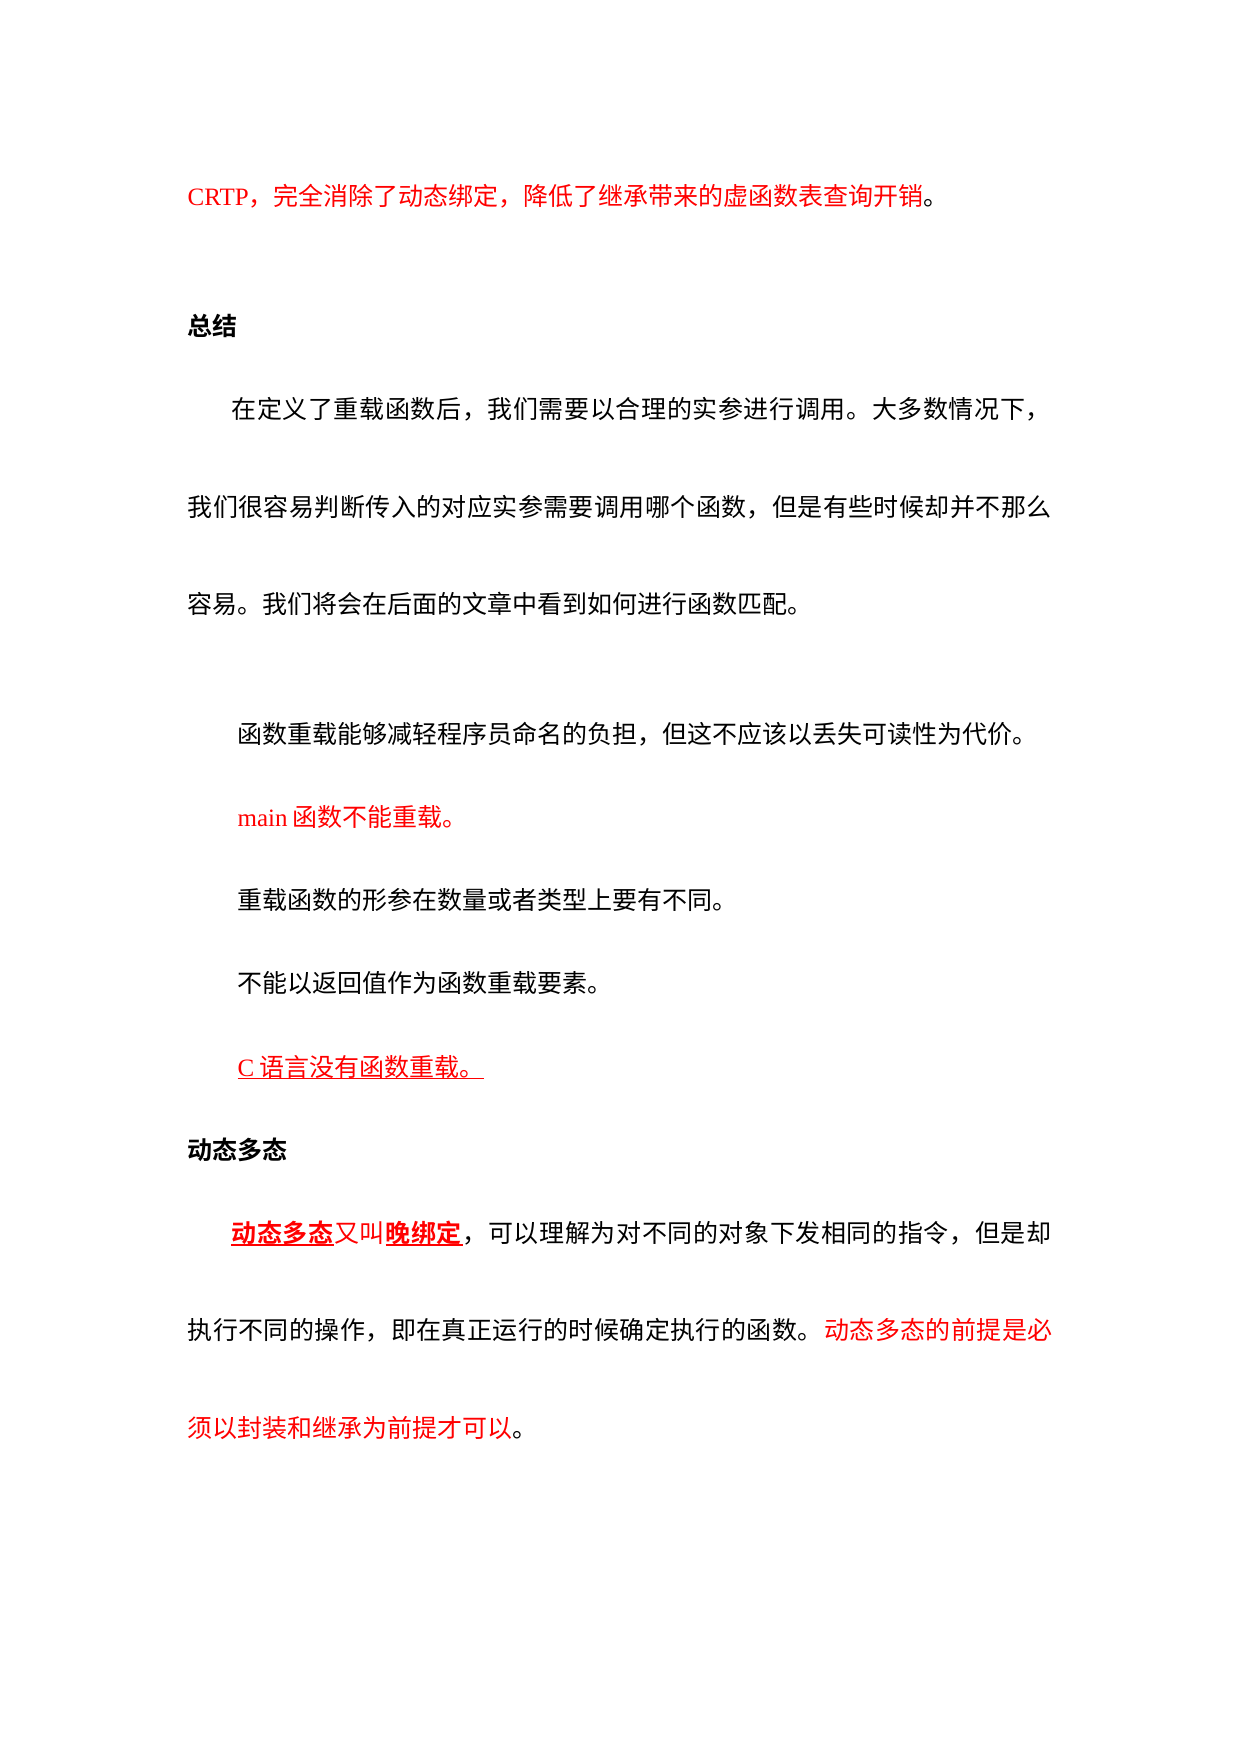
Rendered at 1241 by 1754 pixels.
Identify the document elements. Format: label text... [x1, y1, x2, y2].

text 重载函数的形参在数量或者类型上要有不同。 [237, 866, 1053, 931]
text main函数不能重载。 [237, 783, 1053, 848]
text 在定义了重载函数后，我们需要以合理的实参进行调用。大多数情况下，我们很容易判断传入的对应实参需要调用哪个函数，但是有些时候却并不那么容易。我们将会在后面的文章中看到如何进行函数匹配。 [187, 375, 1053, 635]
text 函数重载能够减轻程序员命名的负担，但这不应该以丢失可读性为代价。 [237, 700, 1053, 765]
text C语言没有函数重载。 [237, 1033, 1053, 1098]
text 动态多态又叫晚绑定，可以理解为对不同的对象下发相同的指令，但是却执行不同的操作，即在真正运行的时候确定执行的函数。动态多态的前提是必须以封装和继承为前提才可以。 [187, 1199, 1053, 1459]
subtitle 总结 [187, 292, 1053, 357]
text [187, 162, 1053, 227]
text 不能以返回值作为函数重载要素。 [237, 949, 1053, 1014]
subtitle 动态多态 [187, 1116, 1053, 1181]
